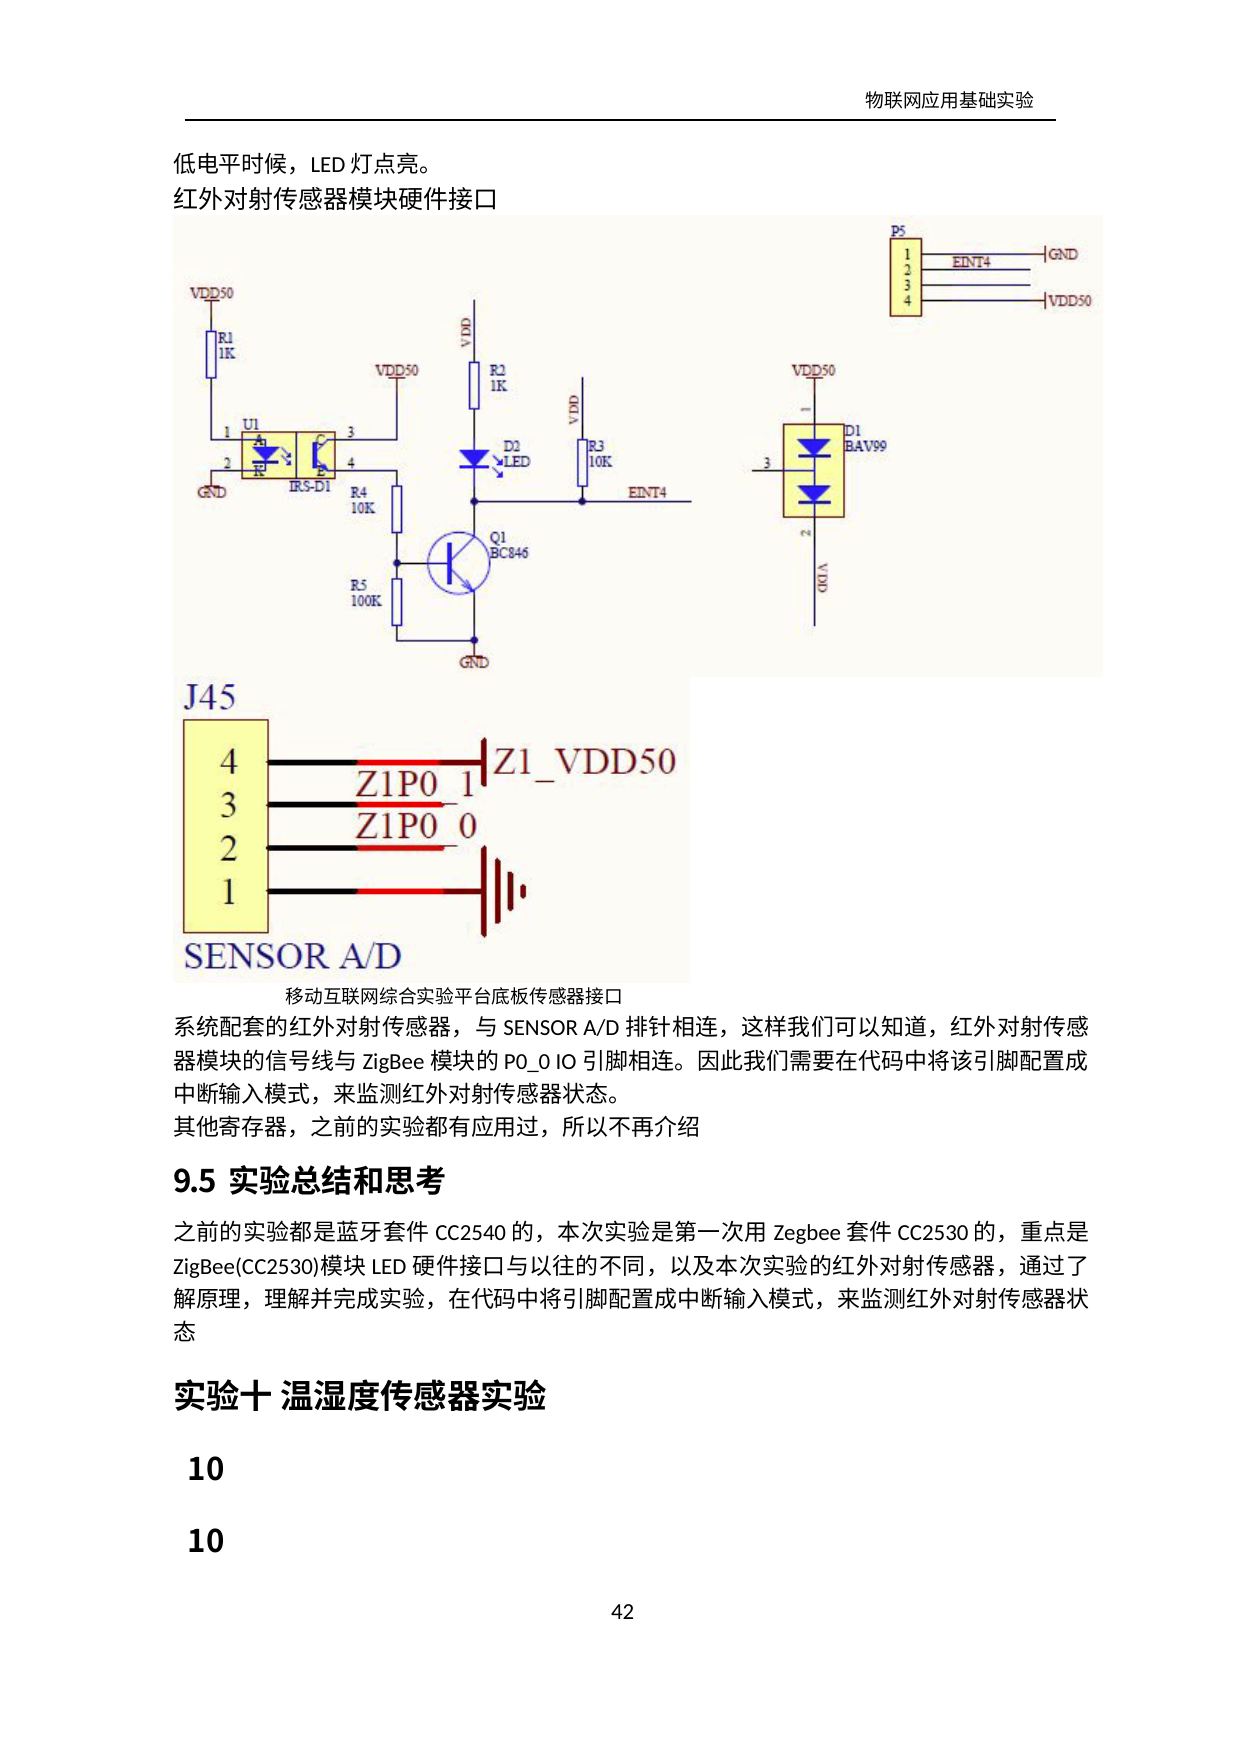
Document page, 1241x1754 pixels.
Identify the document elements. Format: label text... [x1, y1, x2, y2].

text 移动互联网综合实验平台底板传感器接口 [248, 982, 1090, 1009]
subtitle 实验十 温湿度传感器实验 [173, 1369, 1090, 1418]
text 系统配套的红外对射传感器，与SENSOR A/D 排针相连，这样我们可以知道，红外对射传感器模块的信号线与ZigBee 模块的P0_0 IO 引脚相连。因此我们需要在代码中将该引脚配置成中断输入模式，来监测红外对射传感器状态。 [173, 1009, 1090, 1109]
text 其他寄存器，之前的实验都有应用过，所以不再介绍 [173, 1109, 1090, 1142]
text 之前的实验都是蓝牙套件CC2540的，本次实验是第一次用Zegbee套件CC2530的，重点是ZigBee(CC2530)模块LED 硬件接口与以往的不同，以及本次实验的红外对射传感器，通过了解原理，理解并完成实验，在代码中将引脚配置成中断输入模式，来监测红外对射传感器状态 [173, 1214, 1090, 1347]
subtitle 实验总结和思考 [173, 1156, 1090, 1202]
text 红外对射传感器模块硬件接口 [173, 179, 1090, 215]
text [173, 146, 1090, 179]
